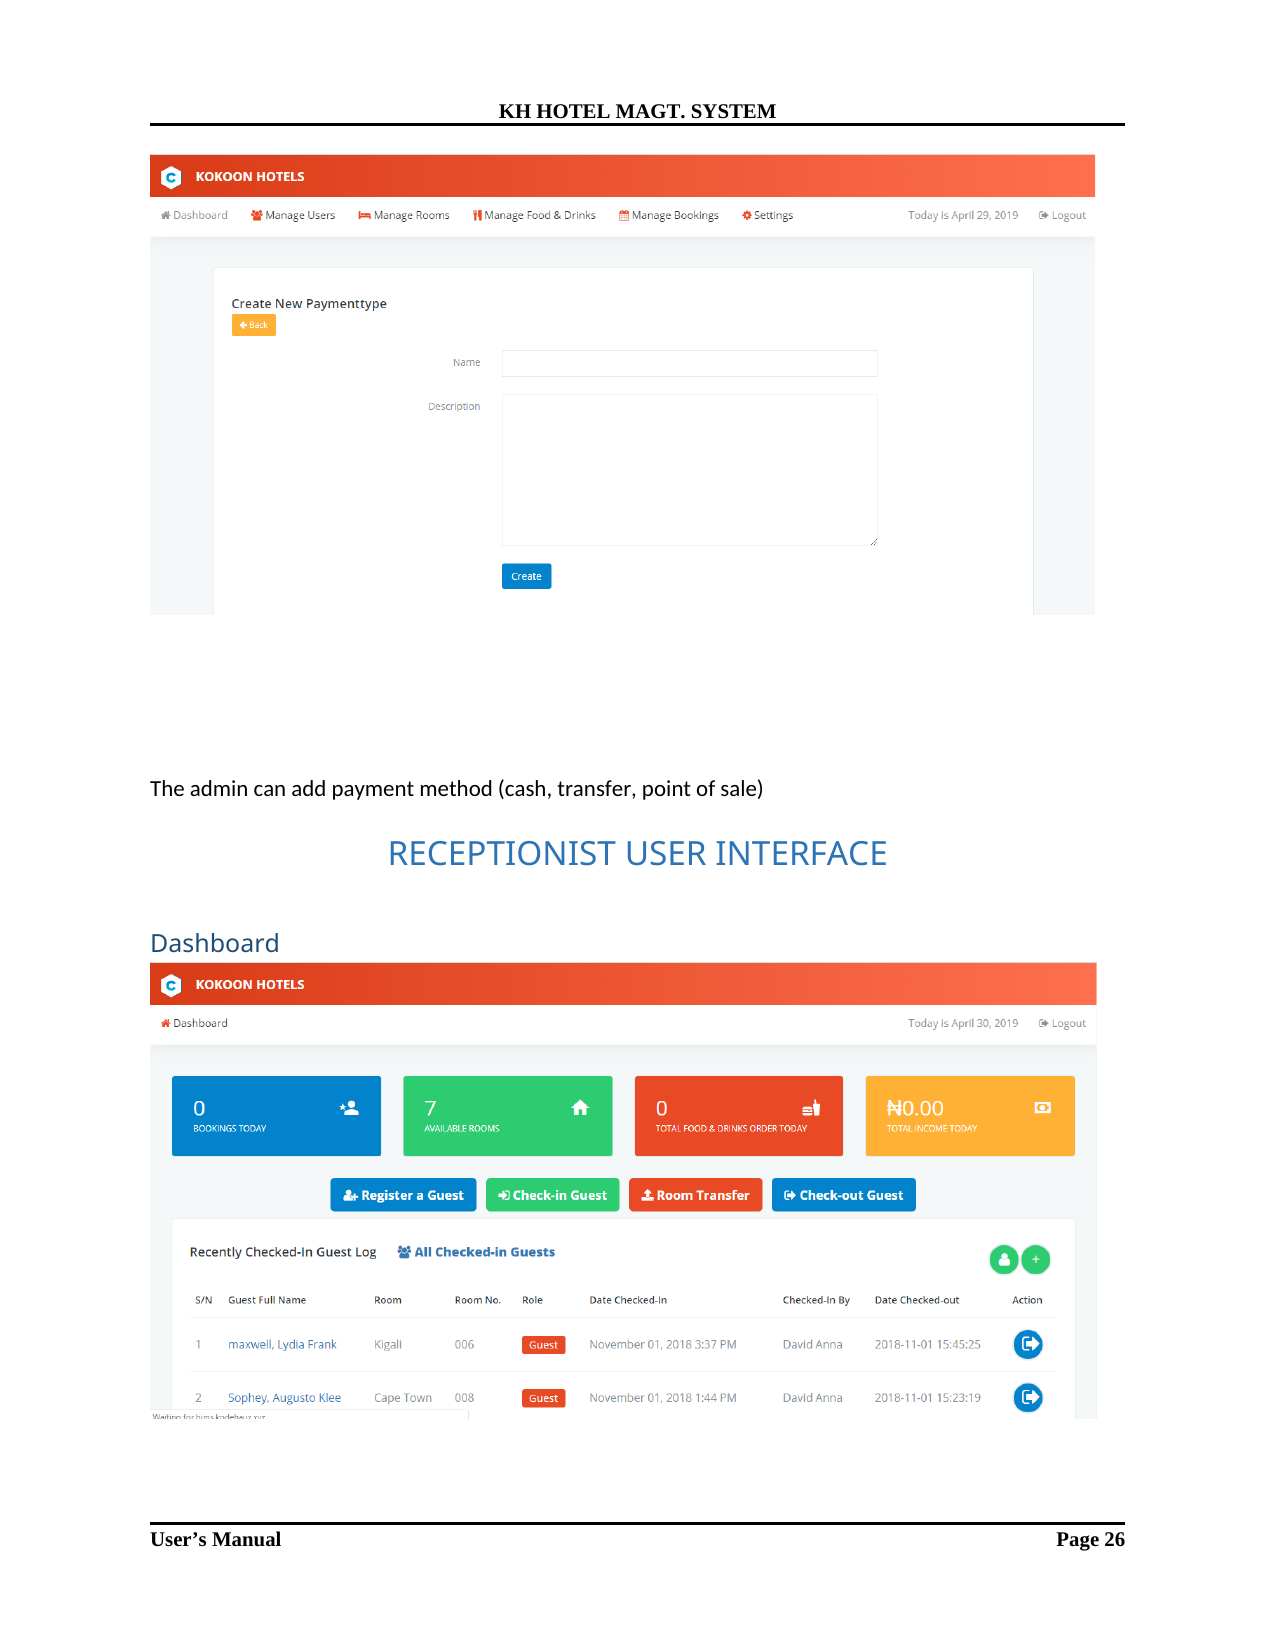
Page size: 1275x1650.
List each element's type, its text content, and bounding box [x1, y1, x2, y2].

subtitle Dashboard [150, 925, 1125, 959]
text The admin can add payment method (cash, transfer, point of sale) [150, 774, 1125, 802]
picture [150, 152, 1096, 615]
subtitle RECEPTIONIST USER INTERFACE [150, 829, 1125, 875]
picture [150, 962, 1097, 1419]
